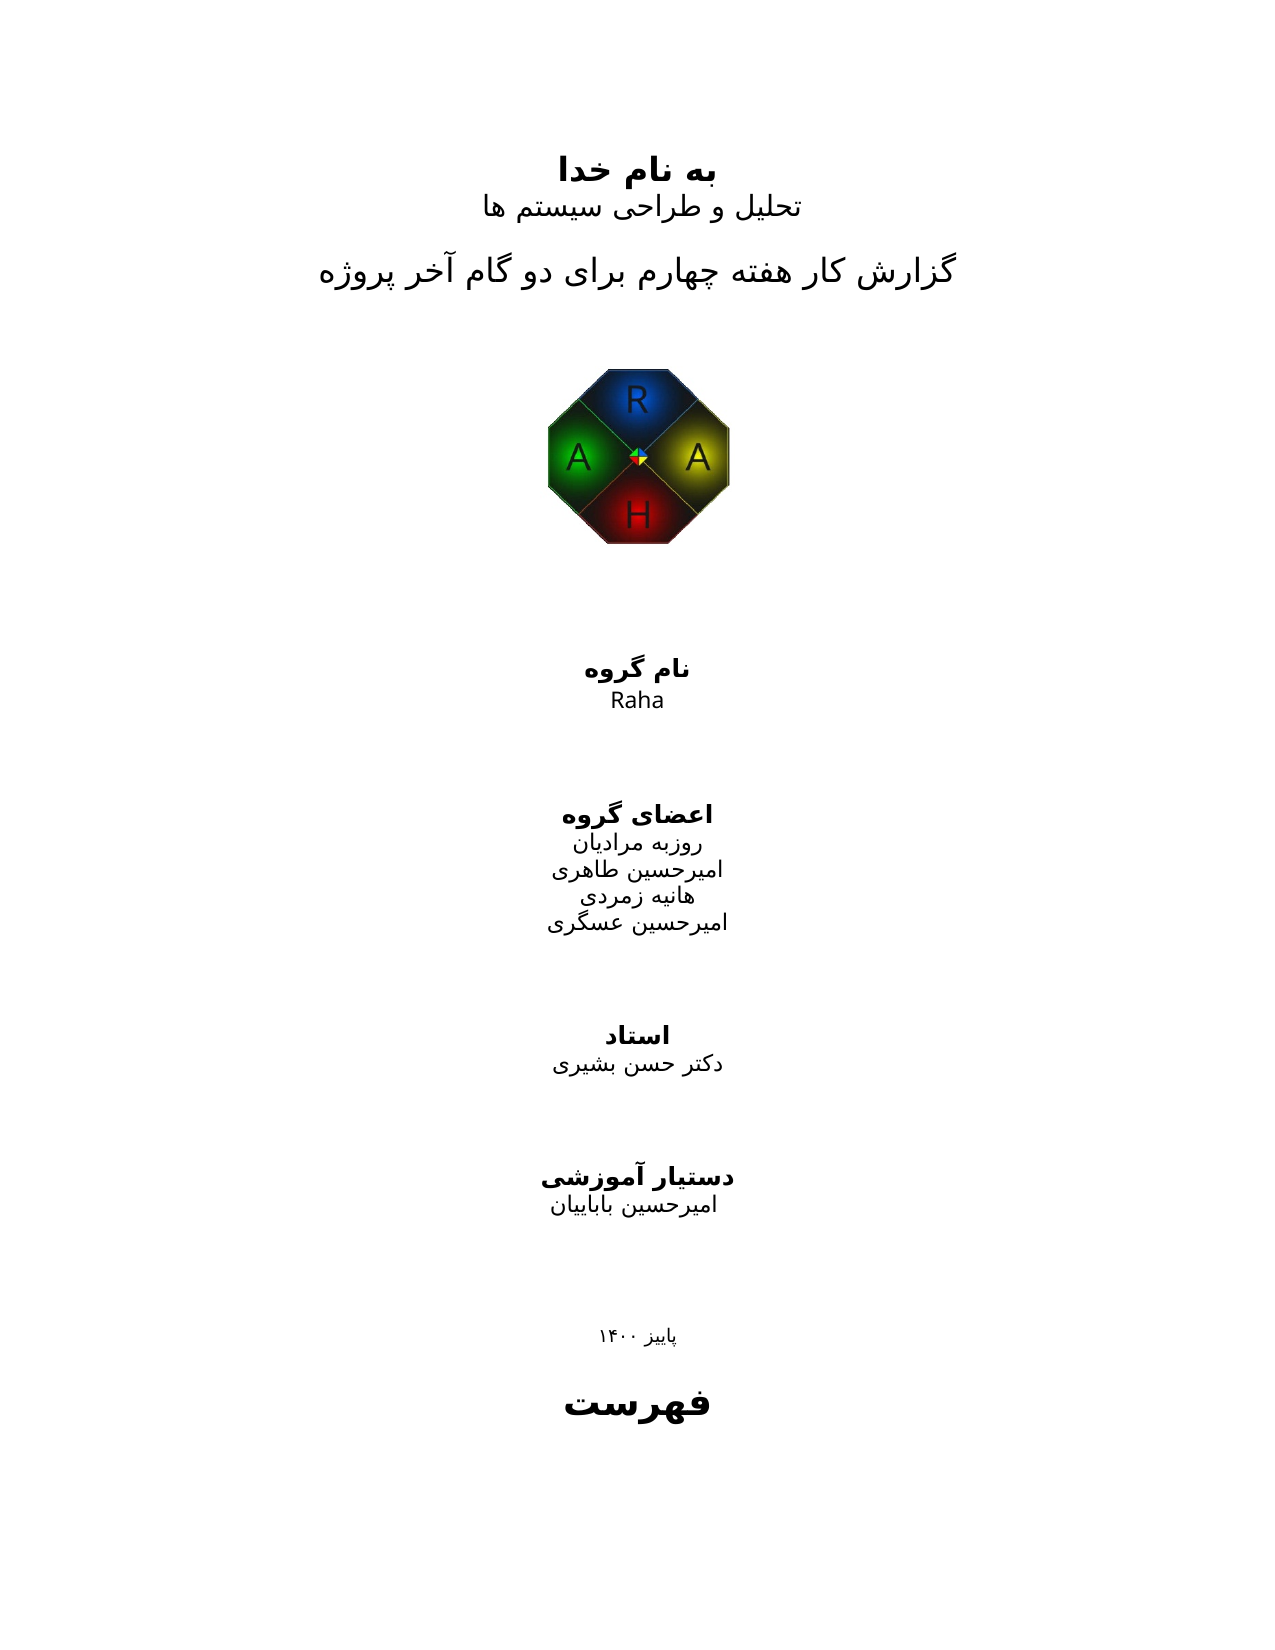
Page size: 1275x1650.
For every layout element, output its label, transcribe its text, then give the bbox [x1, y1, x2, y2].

text دکتر حسن بشیری [150, 1050, 1125, 1077]
text نام گروه [150, 654, 1125, 683]
text اعضای گروه [150, 800, 1125, 829]
text استاد [150, 1021, 1125, 1050]
text دستیار آموزشی [150, 1162, 1125, 1192]
text گزارش کار هفته چهارم برای دو گام آخر پروژه [150, 251, 1125, 290]
text فهرست [150, 1381, 1125, 1425]
text هانیه زمردی [150, 883, 1125, 909]
text امیرحسین باباییان [150, 1192, 1125, 1218]
text تحلیل و طراحی سیستم ها [150, 189, 1125, 223]
picture [540, 366, 735, 548]
text روزبه مرادیان [150, 829, 1125, 856]
text Raha [150, 683, 1125, 715]
text امیرحسین طاهری [150, 856, 1125, 883]
text پاییز ۱۴۰۰ [150, 1325, 1125, 1347]
text به نام خدا [150, 150, 1125, 189]
text امیرحسین عسگری [150, 909, 1125, 936]
